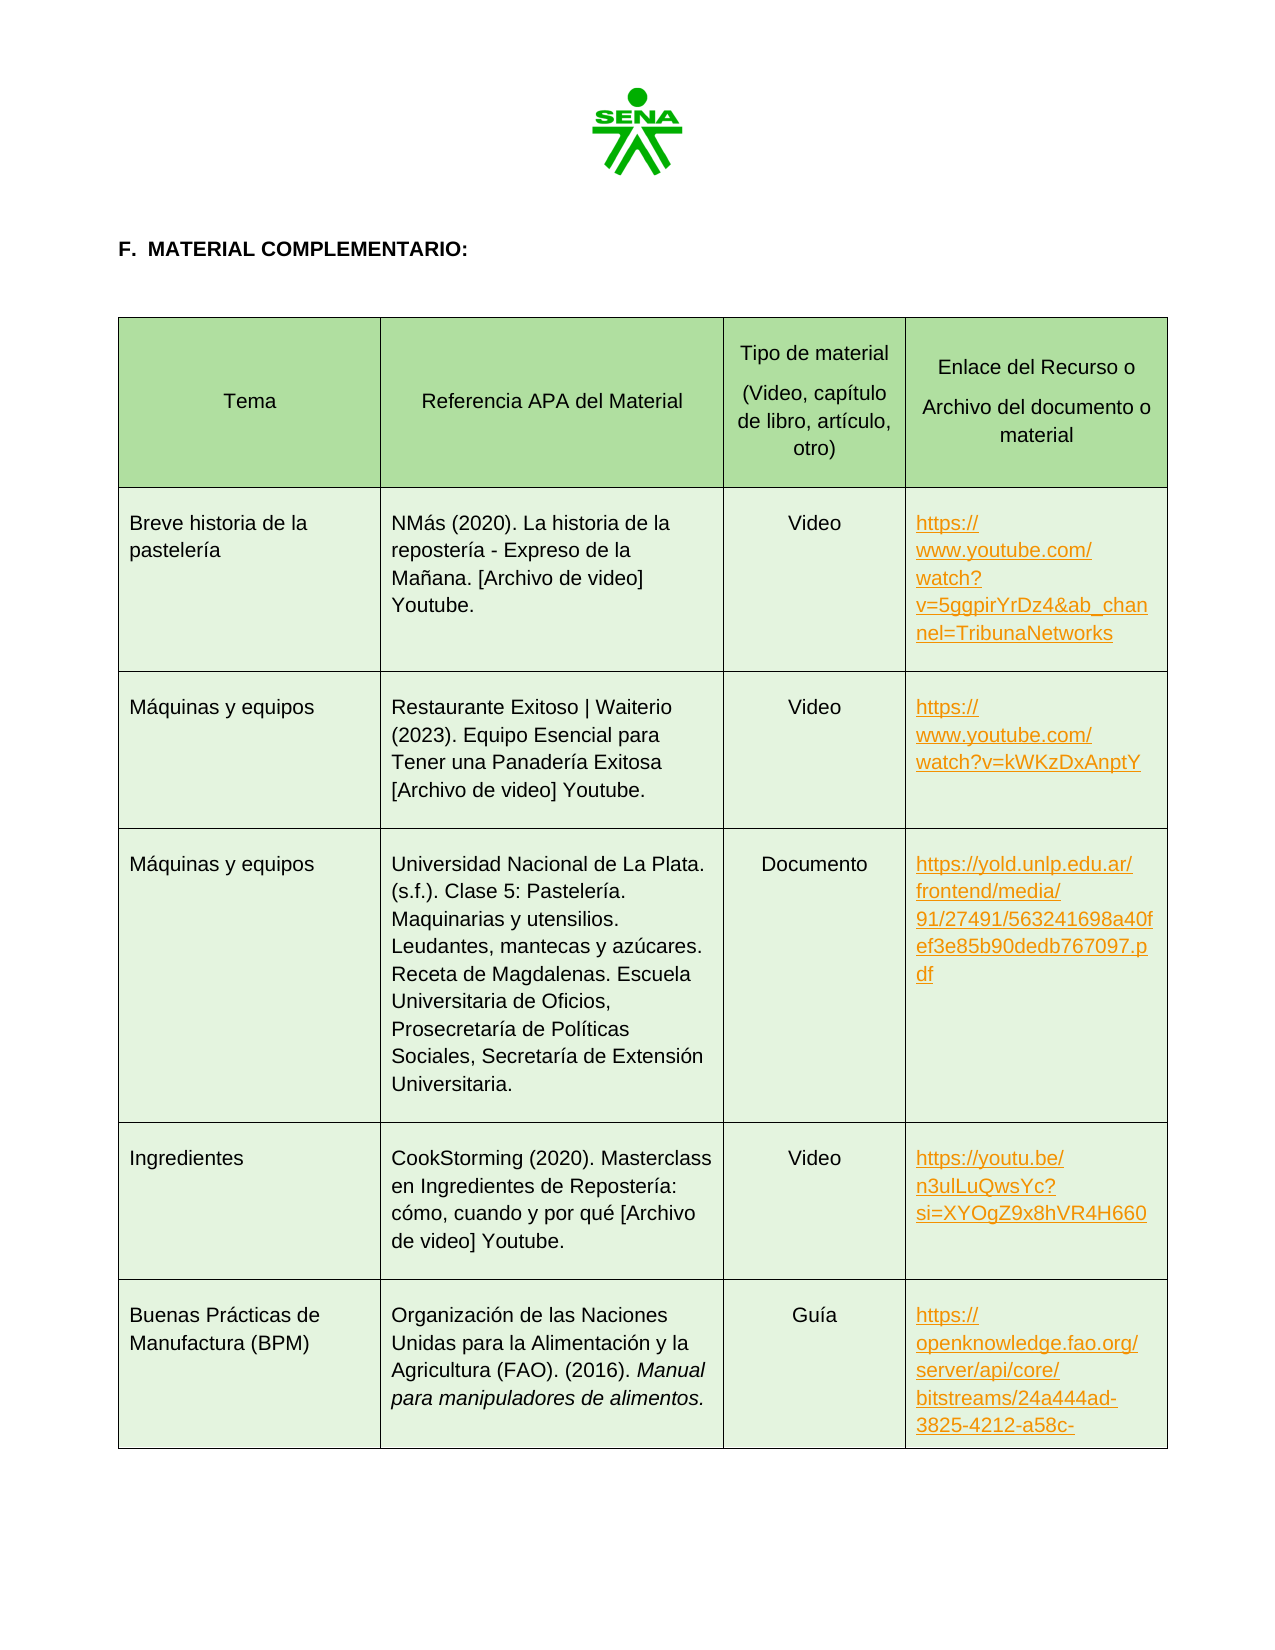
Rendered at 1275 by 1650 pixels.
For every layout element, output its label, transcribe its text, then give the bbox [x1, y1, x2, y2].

table_cell Ingredientes [119, 1123, 380, 1279]
table_cell https://www.youtube.com/watch?v=kWKzDxAnptY [906, 672, 1167, 828]
picture [592, 87, 683, 176]
table_cell https://www.youtube.com/watch?v=5ggpirYrDz4&ab_channel=TribunaNetworks [906, 488, 1167, 671]
table_cell Máquinas y equipos [119, 829, 380, 1122]
table_cell Video [724, 488, 905, 671]
table_cell Documento [724, 829, 905, 1122]
table_cell Breve historia de la pastelería [119, 488, 380, 671]
table_cell Video [724, 672, 905, 828]
table_cell Guía [724, 1280, 905, 1447]
table_cell Universidad Nacional de La Plata. (s.f.). Clase 5: Pastelería. Maquinarias y utensilios. Leudantes, mantecas y azúcares. Receta de Magdalenas. Escuela Universitaria de Oficios, Prosecretaría de Políticas Sociales, Secretaría de Extensión Universitaria. [381, 829, 723, 1122]
table_header Tipo de material (Video, capítulo de libro, artículo, otro) [724, 318, 905, 487]
table_cell https://youtu.be/n3ulLuQwsYc?si=XYOgZ9x8hVR4H660 [906, 1123, 1167, 1279]
table_cell Buenas Prácticas de Manufactura (BPM) [119, 1280, 380, 1447]
table_cell Organización de las Naciones Unidas para la Alimentación y la Agricultura (FAO). (2016). Manual para manipuladores de alimentos. [381, 1280, 723, 1447]
list MATERIAL COMPLEMENTARIO: [118, 237, 1157, 261]
table_cell https://openknowledge.fao.org/server/api/core/bitstreams/24a444ad-3825-4212-a58c-7e51520c200d/content [906, 1280, 1167, 1447]
table_cell Máquinas y equipos [119, 672, 380, 828]
table_cell https://yold.unlp.edu.ar/frontend/media/91/27491/563241698a40fef3e85b90dedb767097.pdf [906, 829, 1167, 1122]
table_cell NMás (2020). La historia de la repostería - Expreso de la Mañana. [Archivo de video] Youtube. [381, 488, 723, 671]
table_header Referencia APA del Material [381, 318, 723, 487]
table_header Enlace del Recurso o Archivo del documento o material [906, 318, 1167, 487]
table_cell CookStorming (2020). Masterclass en Ingredientes de Repostería: cómo, cuando y por qué [Archivo de video] Youtube. [381, 1123, 723, 1279]
table_header Tema [119, 318, 380, 487]
table_cell Restaurante Exitoso | Waiterio (2023). Equipo Esencial para Tener una Panadería Exitosa [Archivo de video] Youtube. [381, 672, 723, 828]
table_cell Video [724, 1123, 905, 1279]
